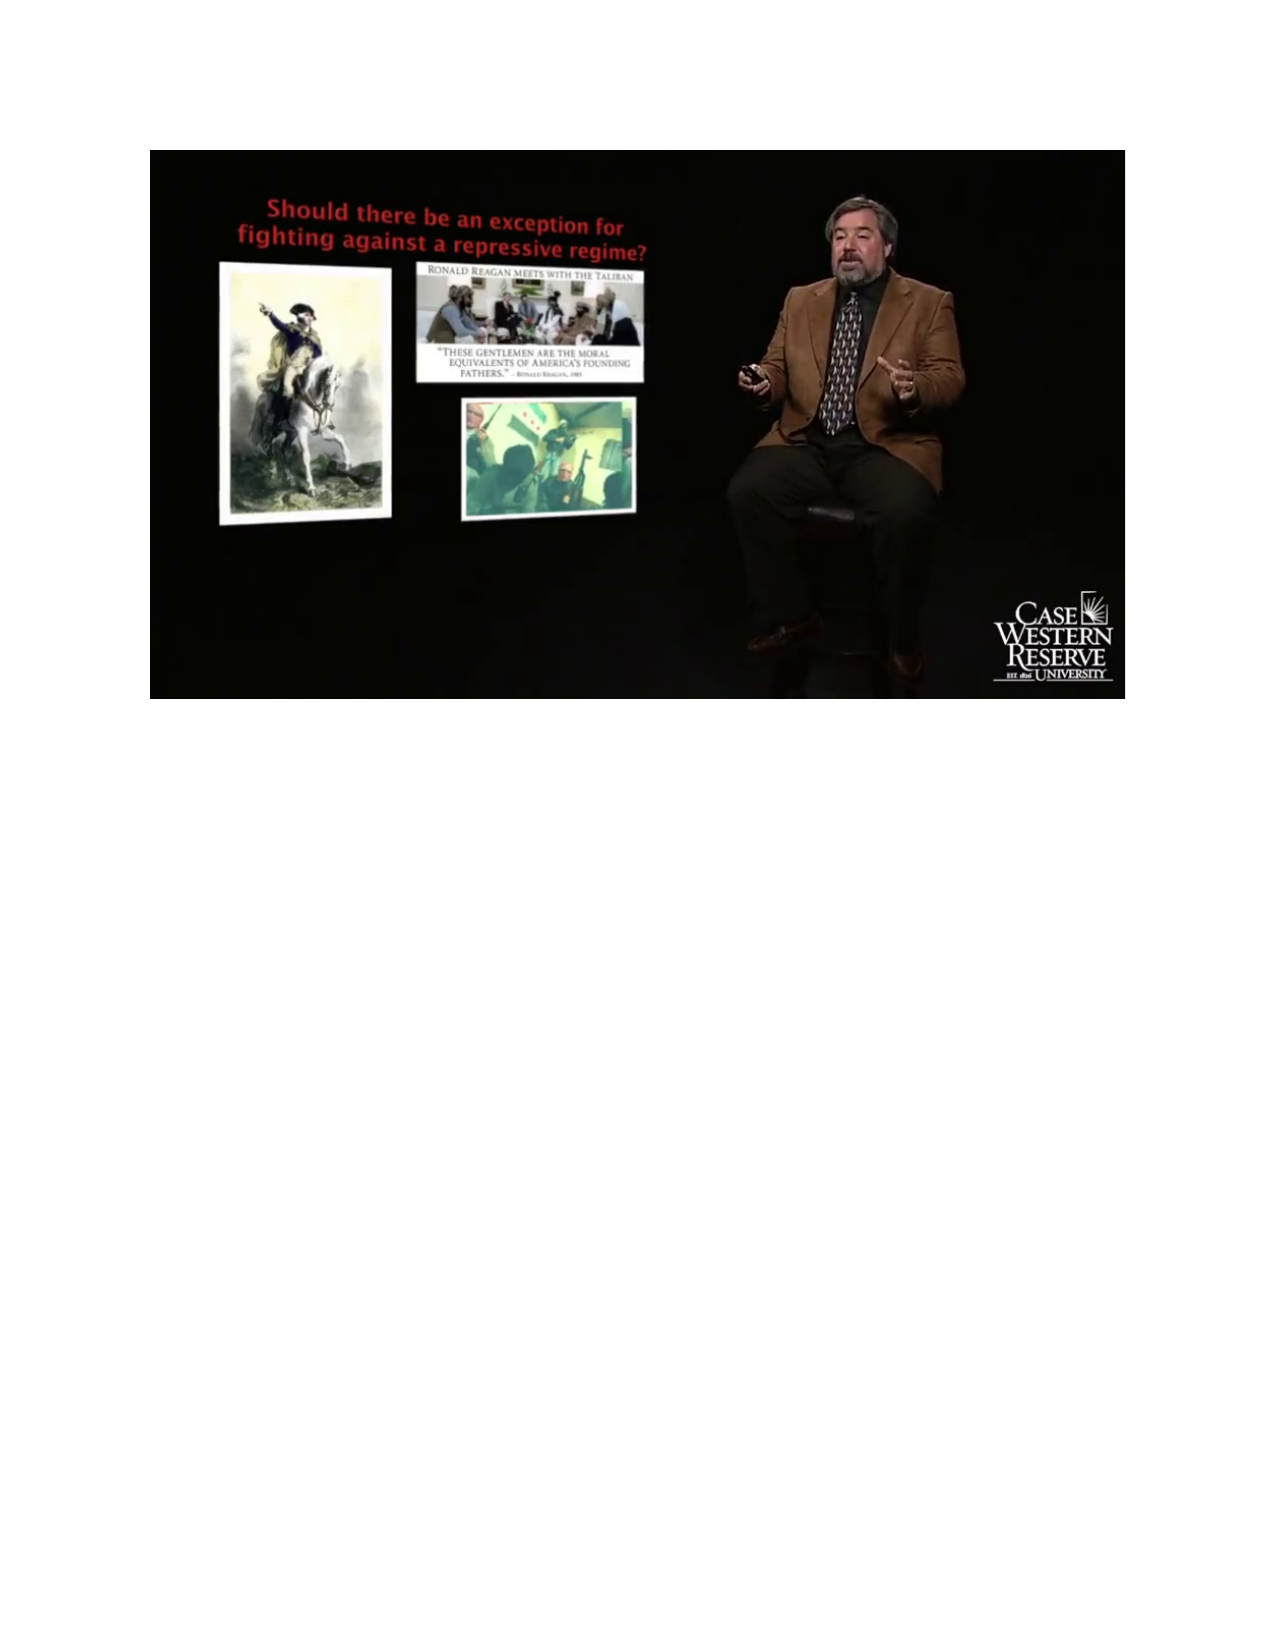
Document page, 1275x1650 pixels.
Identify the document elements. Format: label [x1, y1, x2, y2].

picture [150, 150, 1125, 699]
